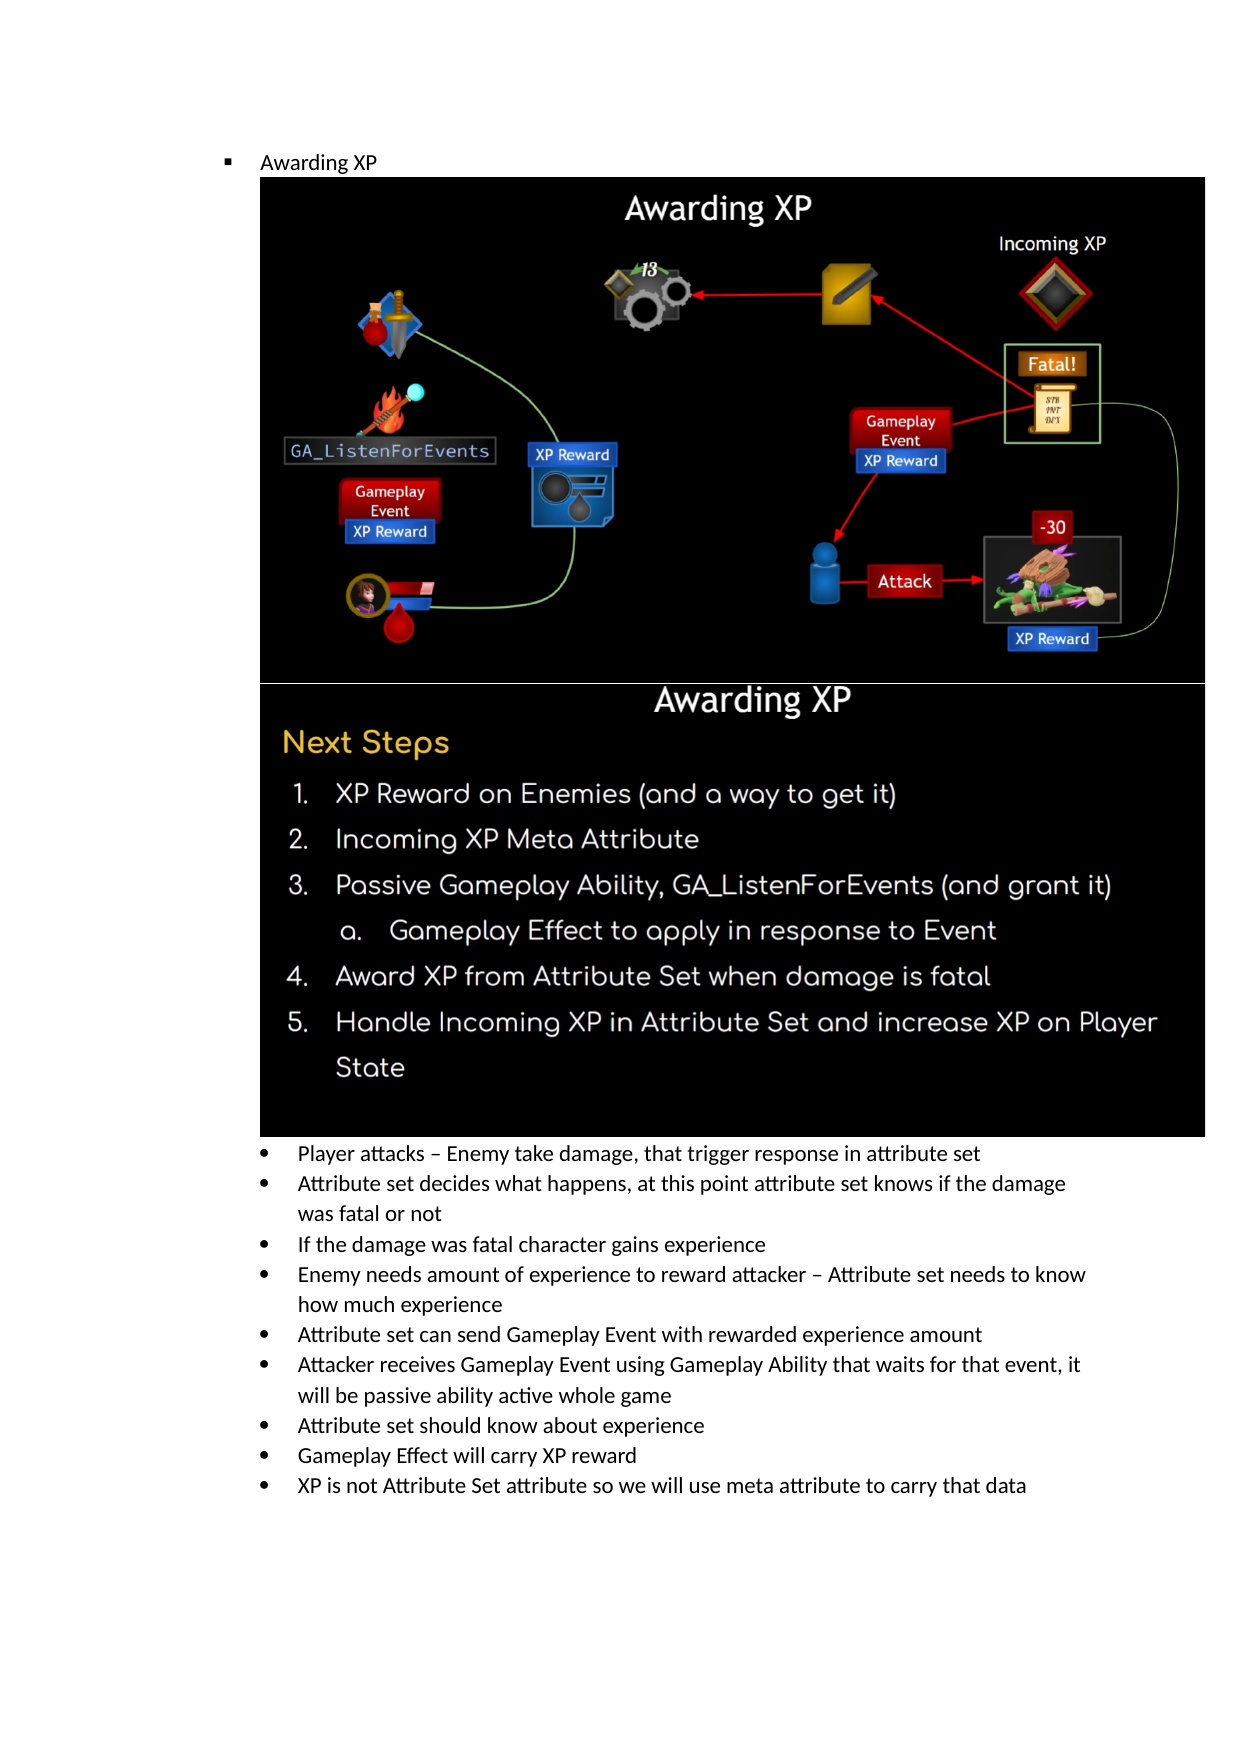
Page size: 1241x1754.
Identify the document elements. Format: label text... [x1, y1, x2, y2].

list Attribute set can send Gameplay Event with rewarded experience amount [260, 1320, 1093, 1348]
list XP is not Attribute Set attribute so we will use meta attribute to carry that data [260, 1471, 1093, 1499]
list Attribute set decides what happens, at this point attribute set knows if the damage was fatal or not [260, 1169, 1093, 1228]
list Attribute set should know about experience [260, 1411, 1093, 1439]
picture [260, 177, 1205, 683]
picture [260, 684, 1205, 1137]
list Player attacks – Enemy take damage, that trigger response in attribute set [260, 1139, 1093, 1167]
list Gameplay Effect will carry XP reward [260, 1441, 1093, 1469]
list Enemy needs amount of experience to reward attacker – Attribute set needs to know how much experience [260, 1260, 1093, 1318]
list If the damage was fatal character gains experience [260, 1230, 1093, 1258]
list Attacker receives Gameplay Event using Gameplay Ability that waits for that event, it will be passive ability active whole game [260, 1351, 1093, 1409]
